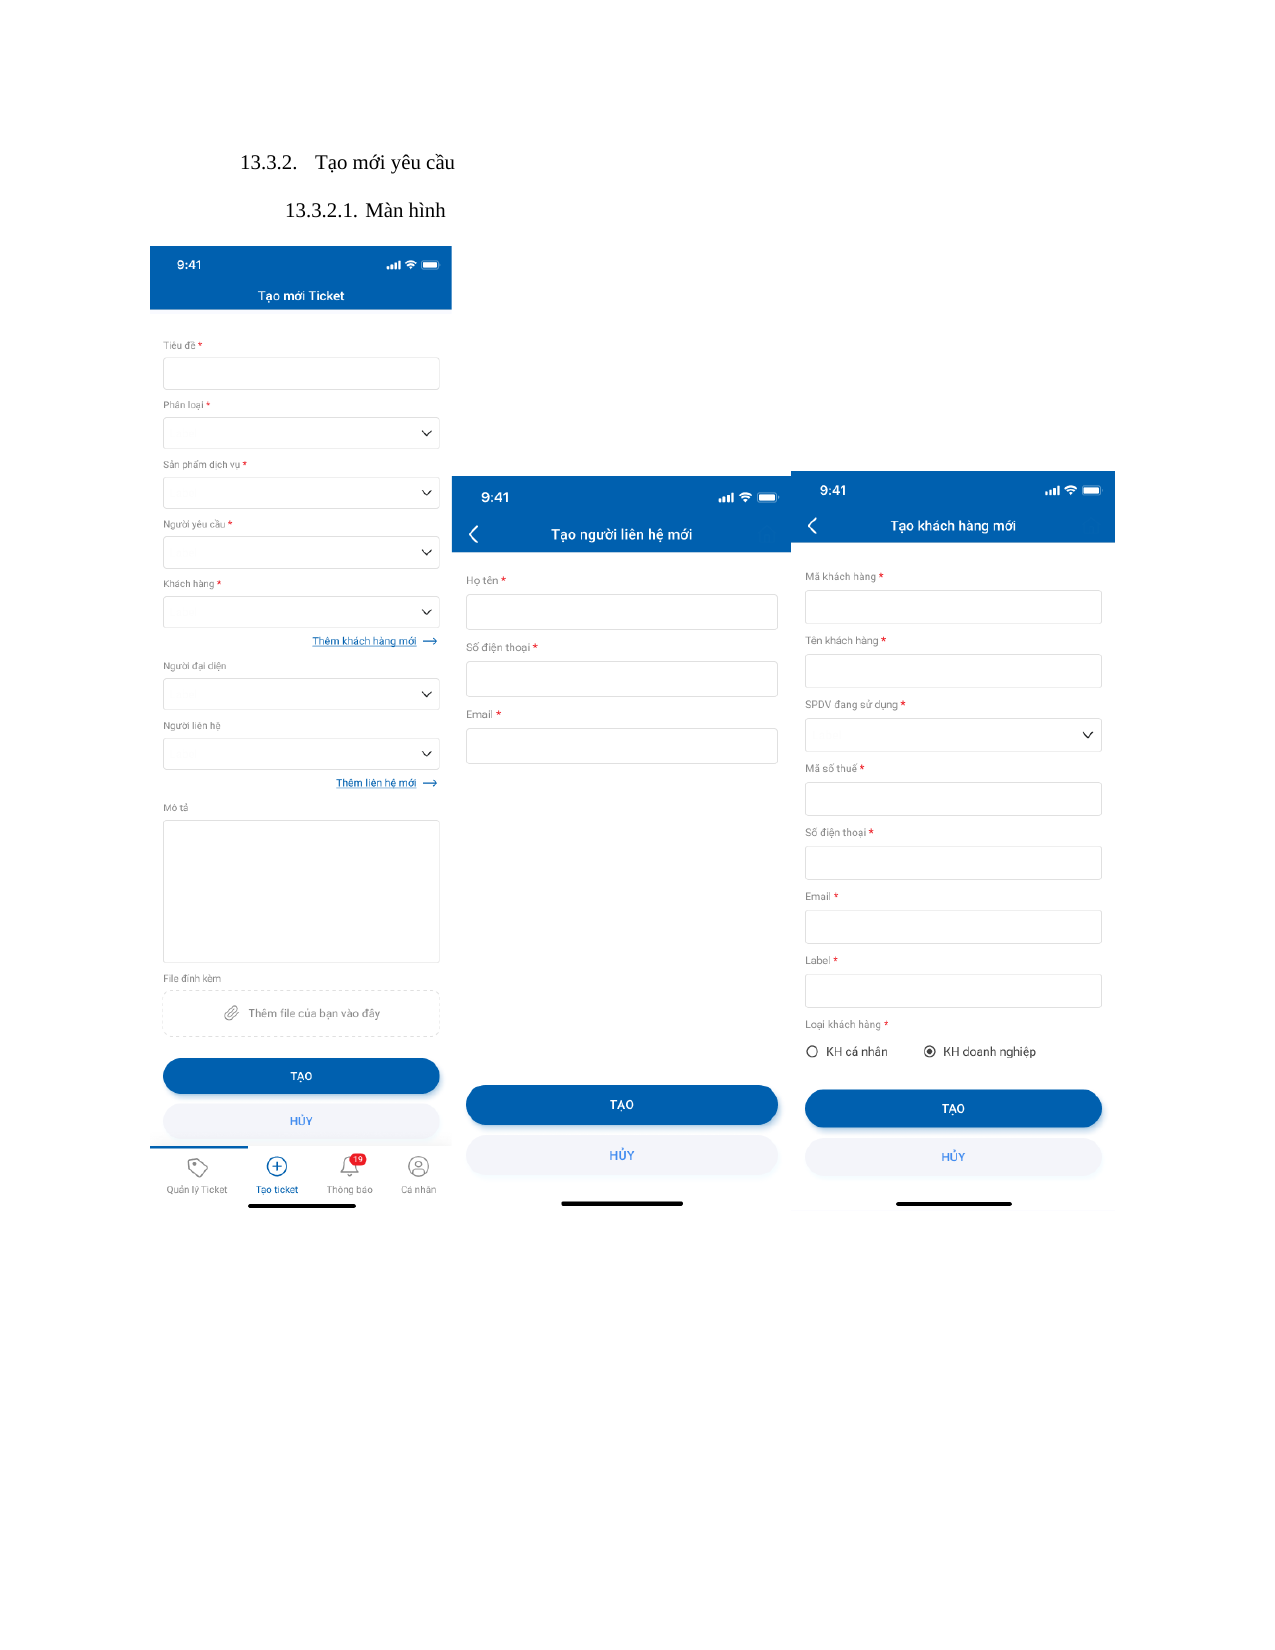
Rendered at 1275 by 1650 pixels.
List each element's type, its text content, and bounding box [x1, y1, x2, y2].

picture [150, 246, 1115, 1211]
list Màn hình [285, 198, 1125, 222]
list Tạo mới yêu cầu [240, 150, 1125, 174]
